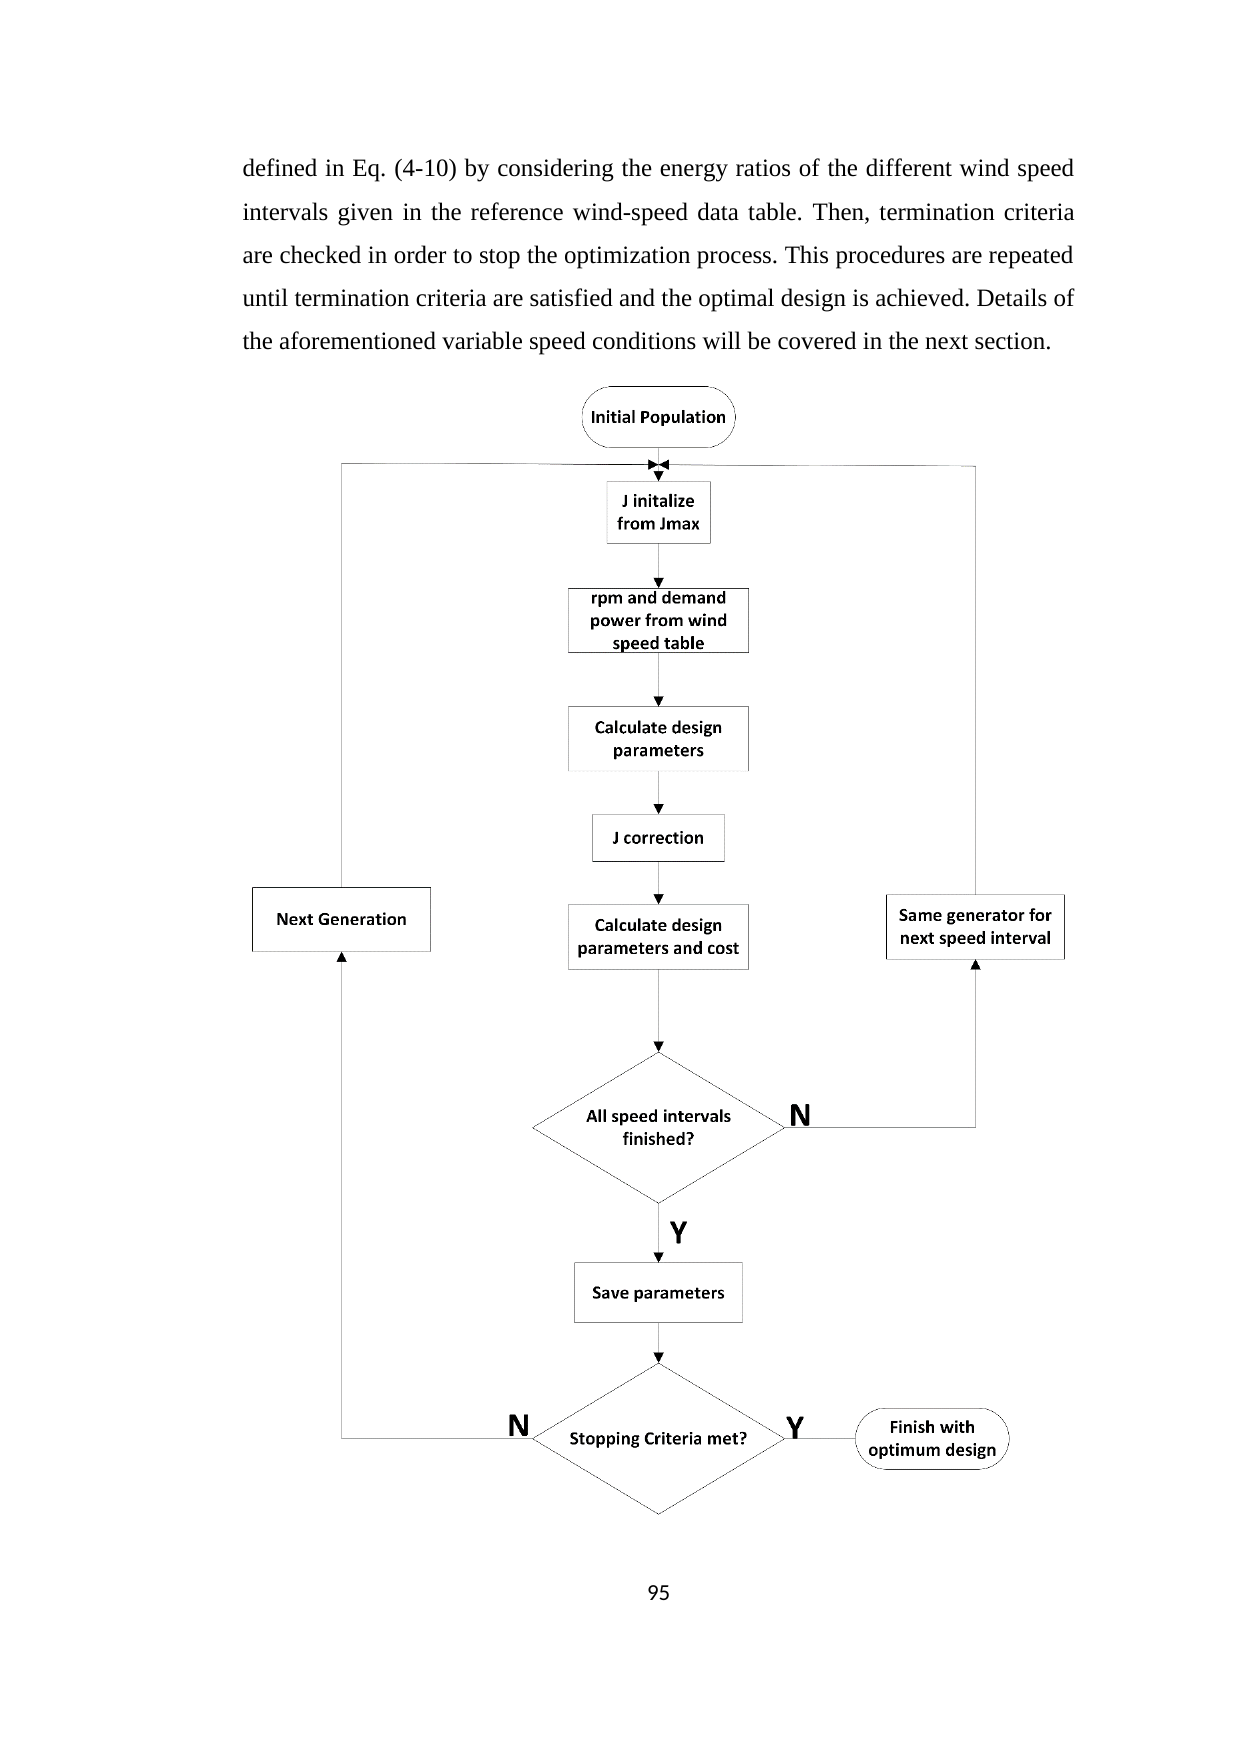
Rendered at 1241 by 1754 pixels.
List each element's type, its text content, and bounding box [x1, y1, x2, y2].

picture [251, 385, 1066, 1515]
